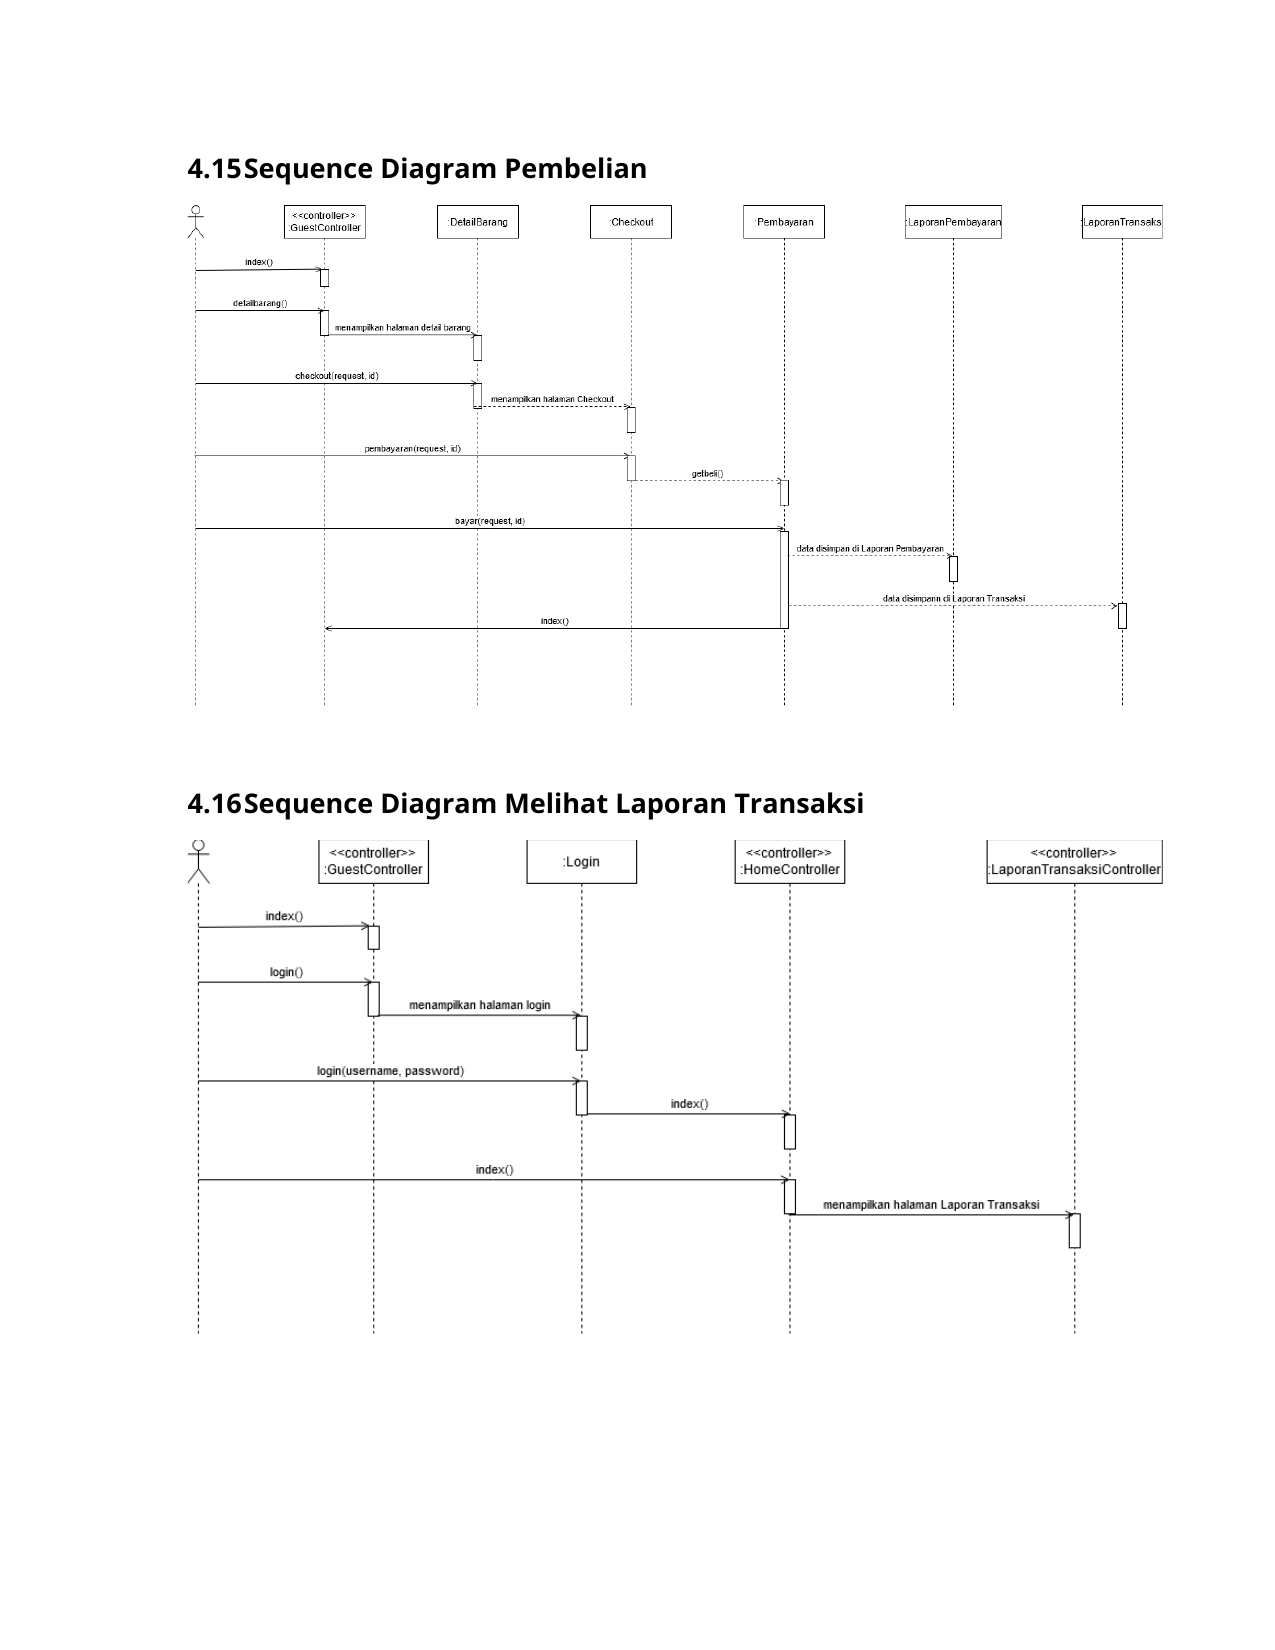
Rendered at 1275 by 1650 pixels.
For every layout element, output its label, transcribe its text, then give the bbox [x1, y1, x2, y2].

subtitle Sequence Diagram Melihat Laporan Transaksi [187, 784, 1125, 821]
subtitle Sequence Diagram Pembelian [187, 150, 1125, 187]
picture [187, 840, 1163, 1334]
picture [187, 205, 1163, 706]
